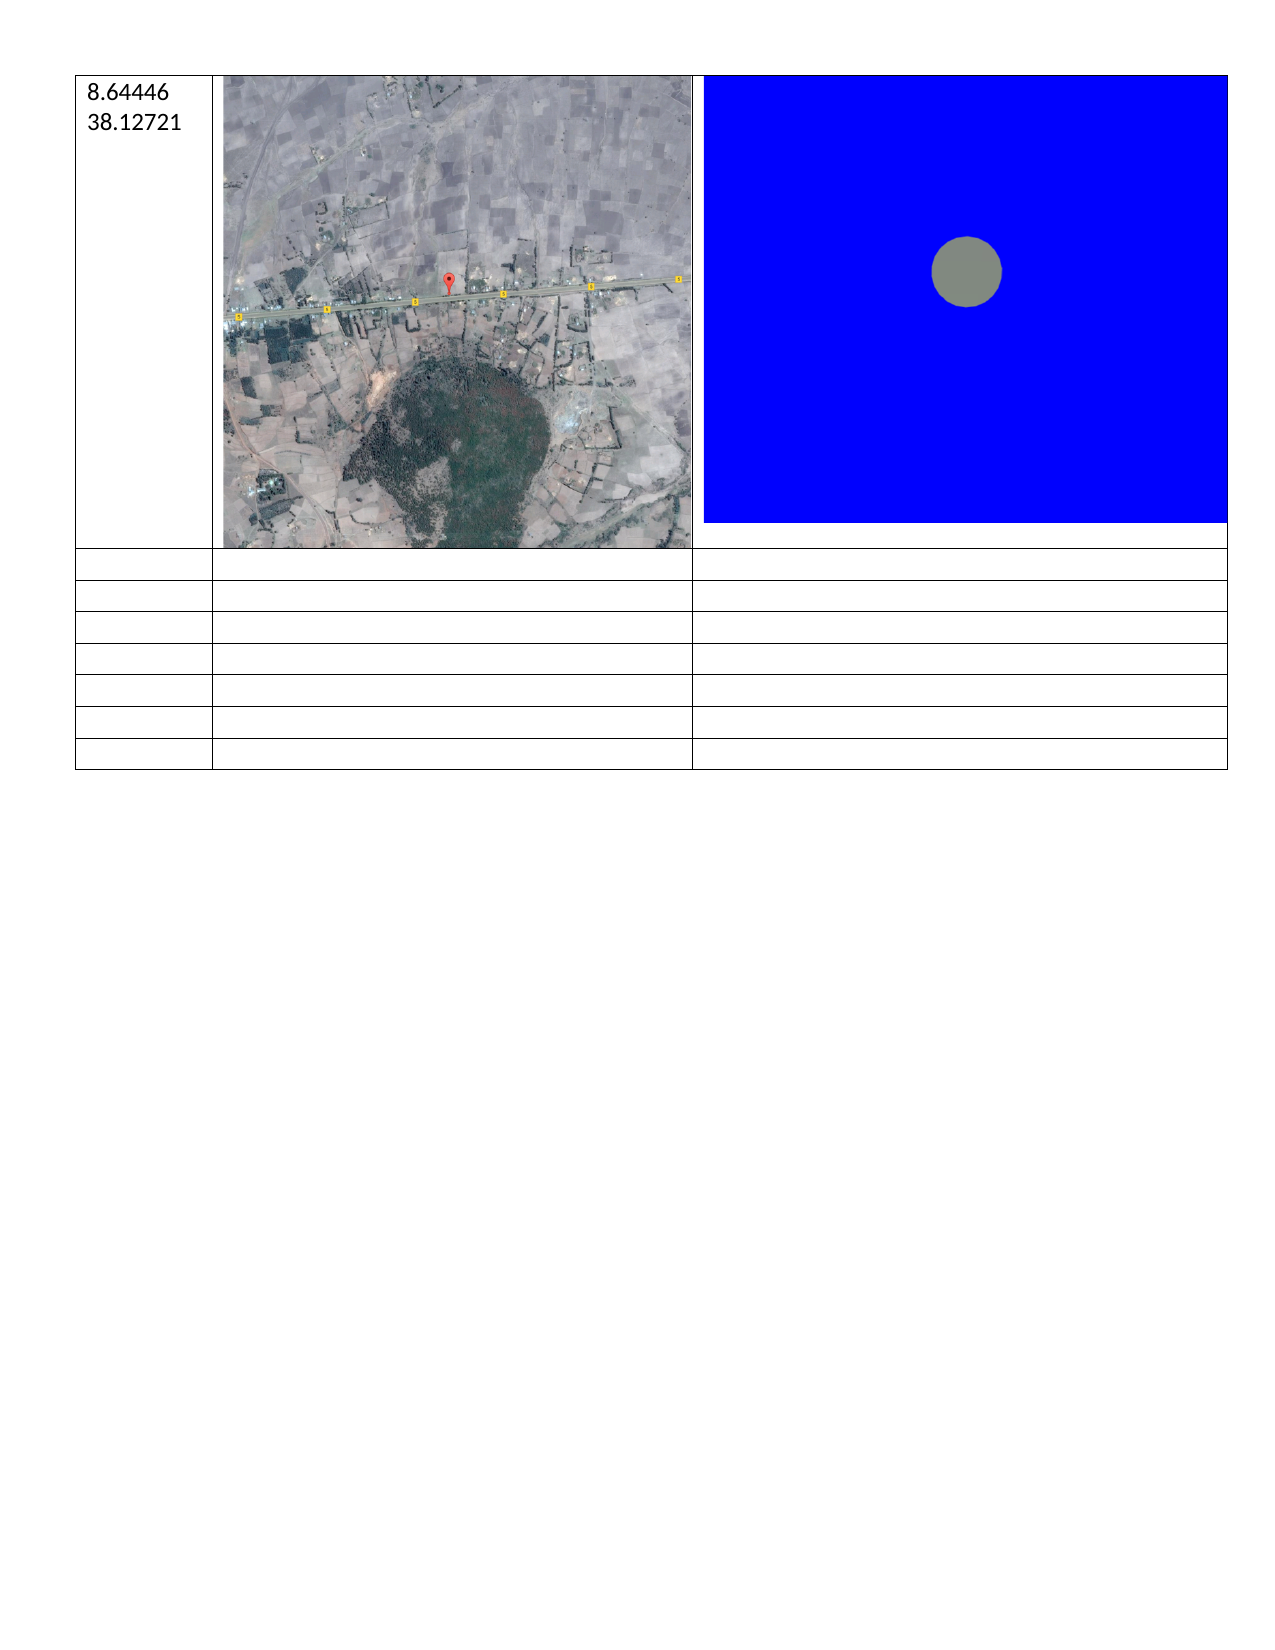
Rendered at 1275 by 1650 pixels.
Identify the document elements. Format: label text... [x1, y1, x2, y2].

table_cell [76, 581, 212, 611]
table_cell [213, 739, 692, 769]
table_cell [213, 707, 692, 737]
table_cell [213, 549, 692, 579]
table_cell [693, 707, 1227, 737]
table_cell [693, 644, 1227, 674]
table_cell [213, 612, 692, 643]
table_cell [76, 739, 212, 769]
table_cell [693, 581, 1227, 611]
table_cell [693, 549, 1227, 579]
table_cell [693, 739, 1227, 769]
table_cell [76, 549, 212, 579]
table_cell [213, 76, 223, 548]
table_cell [76, 707, 212, 737]
table_cell [693, 612, 1227, 643]
table_cell 8.64446 38.12721 [76, 76, 212, 548]
table_cell [76, 675, 212, 706]
table_cell [213, 675, 692, 706]
table_cell [693, 675, 1227, 706]
picture [223, 76, 692, 548]
table_cell [213, 581, 692, 611]
table_cell [76, 644, 212, 674]
table_cell [213, 644, 692, 674]
picture [703, 76, 1228, 523]
table_cell [693, 76, 1227, 548]
table_cell [76, 612, 212, 643]
